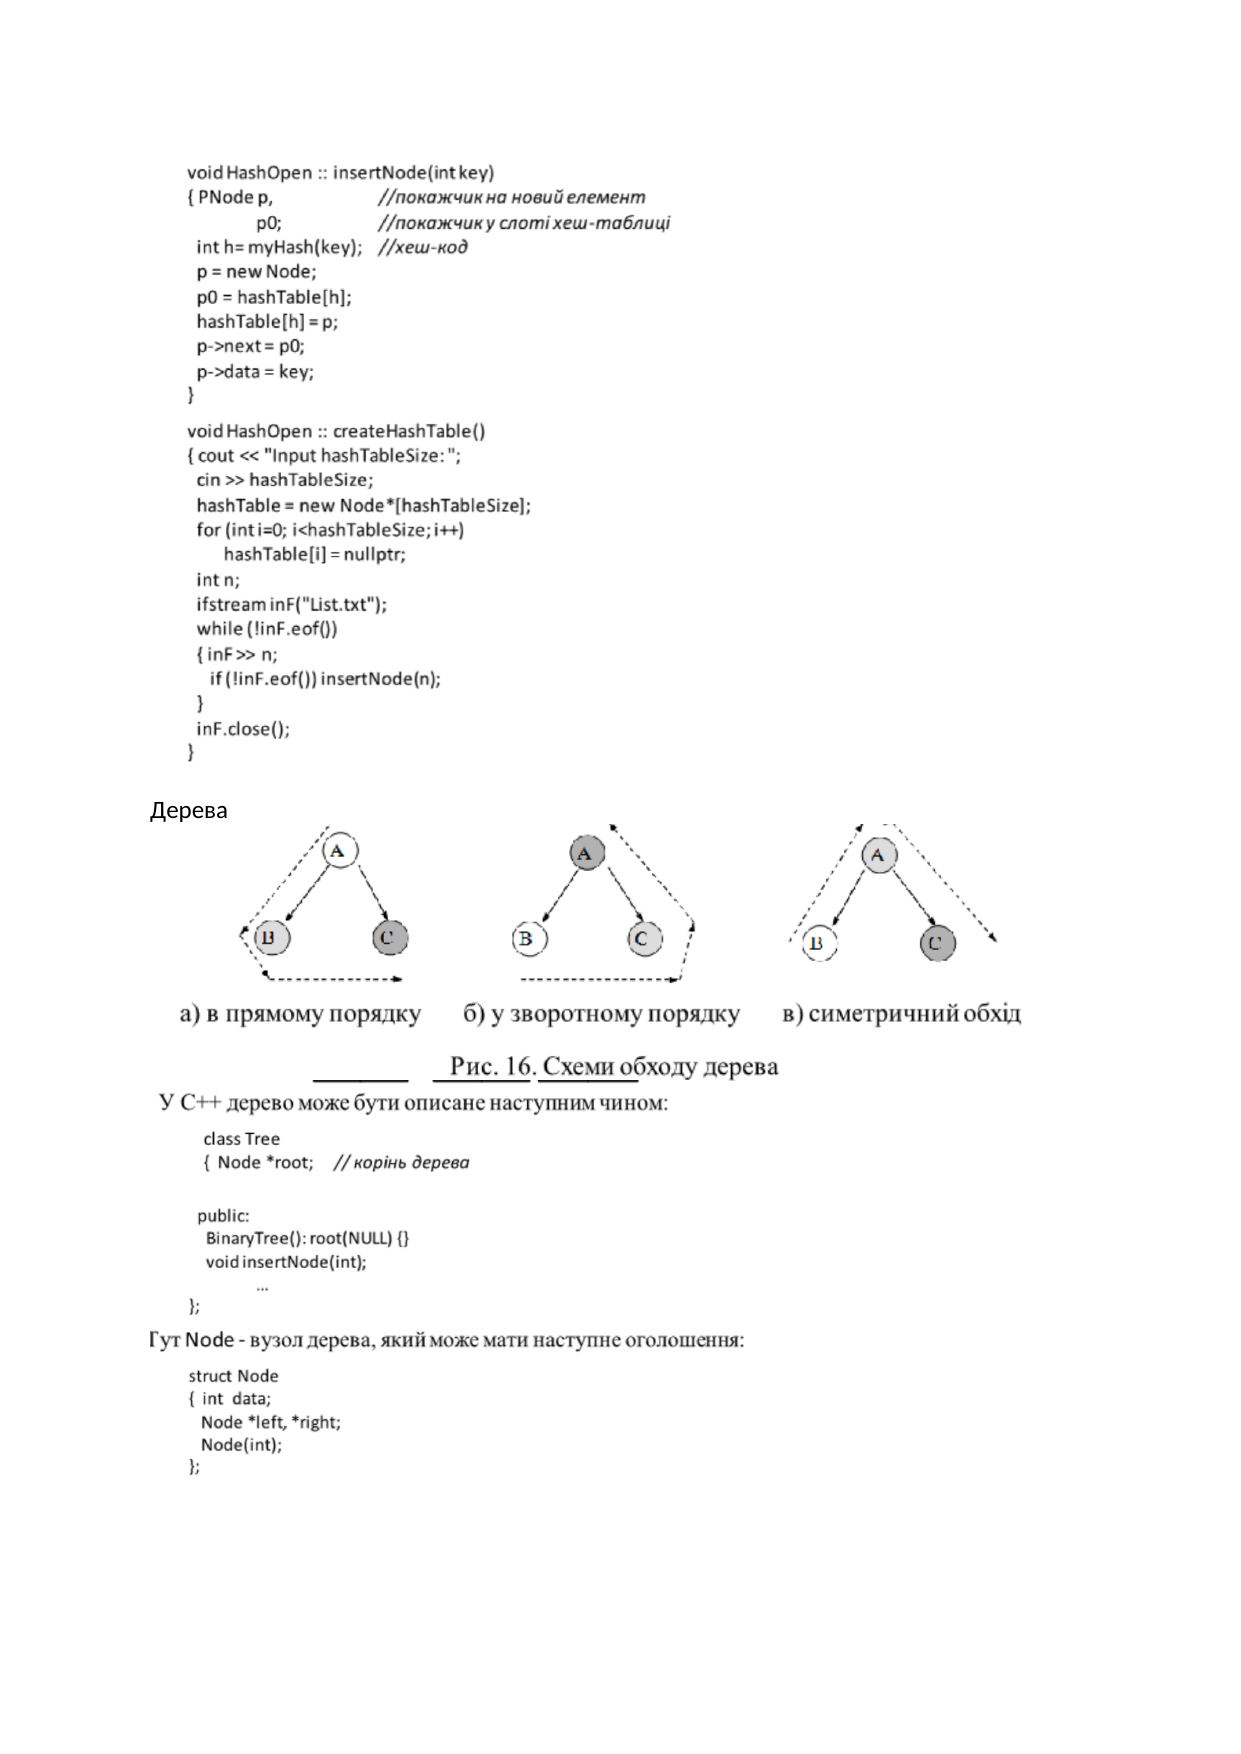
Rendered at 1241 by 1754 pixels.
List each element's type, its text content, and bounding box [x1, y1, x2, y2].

text Дерева [150, 794, 1090, 824]
picture [150, 824, 1091, 1483]
picture [150, 150, 823, 794]
